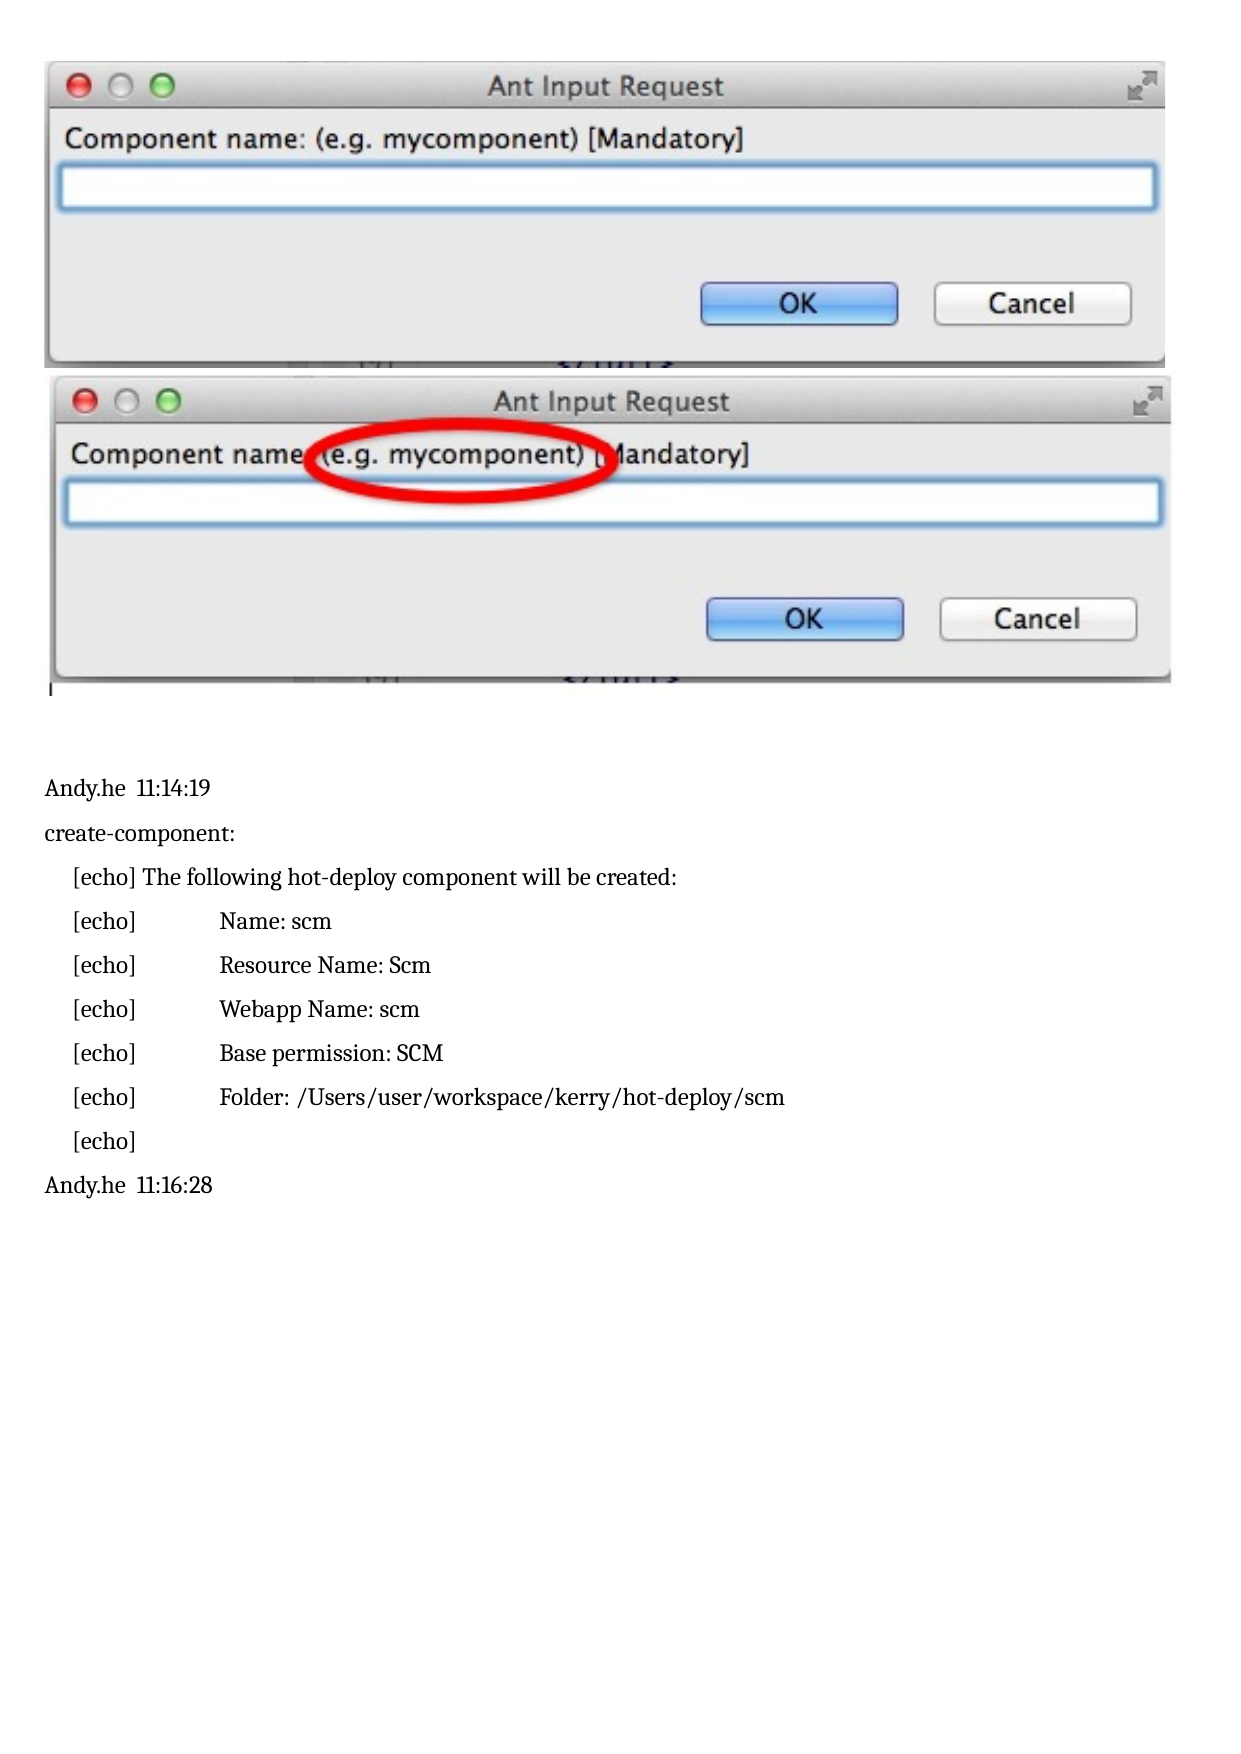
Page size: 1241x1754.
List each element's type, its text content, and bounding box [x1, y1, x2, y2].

text [echo] Folder: /Users/user/workspace/kerry/hot-deploy/scm [44, 1075, 1197, 1119]
text [echo] Base permission: SCM [44, 1031, 1197, 1075]
text [echo] Name: scm [44, 899, 1197, 943]
text Andy.he 11:16:28 [44, 1163, 1197, 1207]
text [echo] [44, 1119, 1197, 1163]
picture [44, 370, 1184, 696]
picture [44, 61, 1166, 368]
text Andy.he 11:14:19 [44, 767, 1197, 811]
text [echo] The following hot-deploy component will be created: [44, 855, 1197, 899]
text [echo] Resource Name: Scm [44, 943, 1197, 987]
text [echo] Webapp Name: scm [44, 987, 1197, 1031]
text create-component: [44, 811, 1197, 855]
